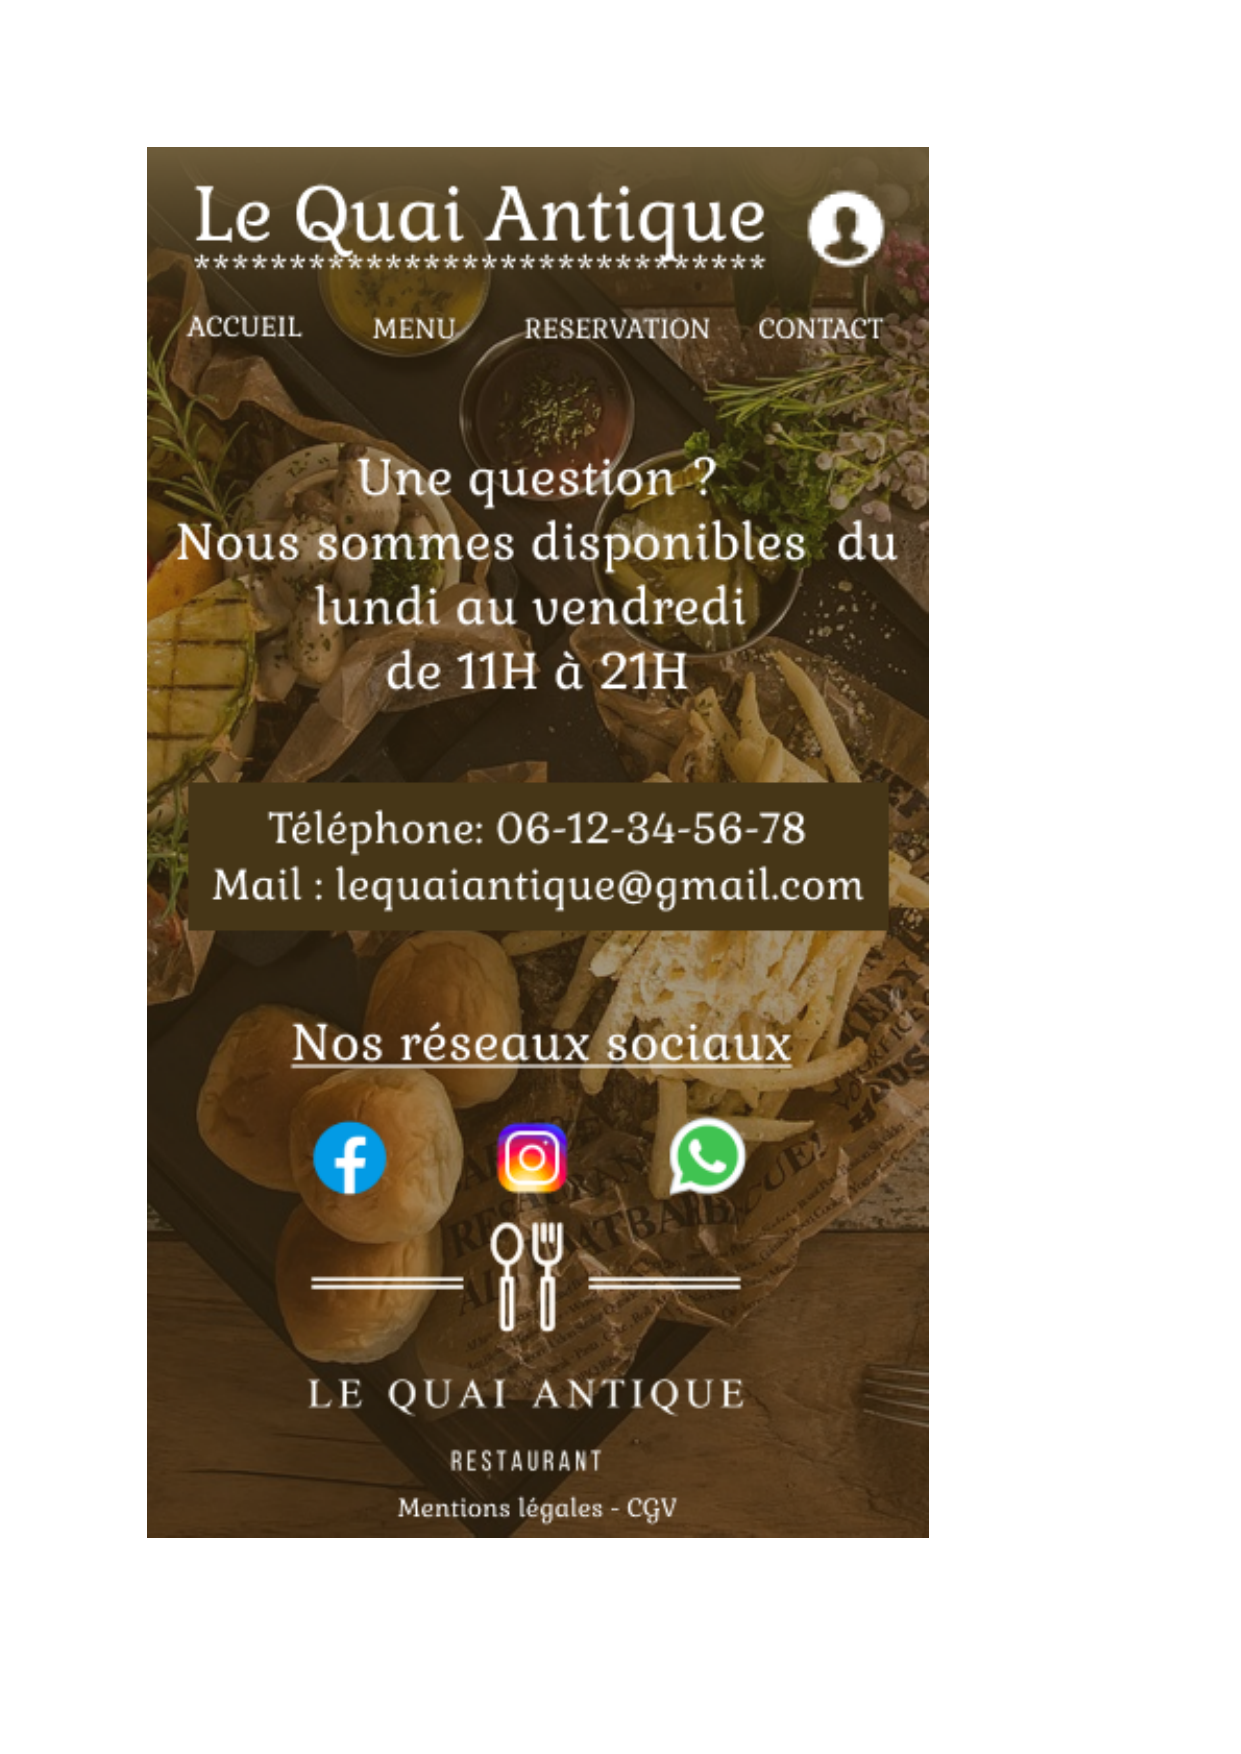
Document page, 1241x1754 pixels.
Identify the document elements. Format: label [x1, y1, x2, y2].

picture [147, 147, 929, 1538]
